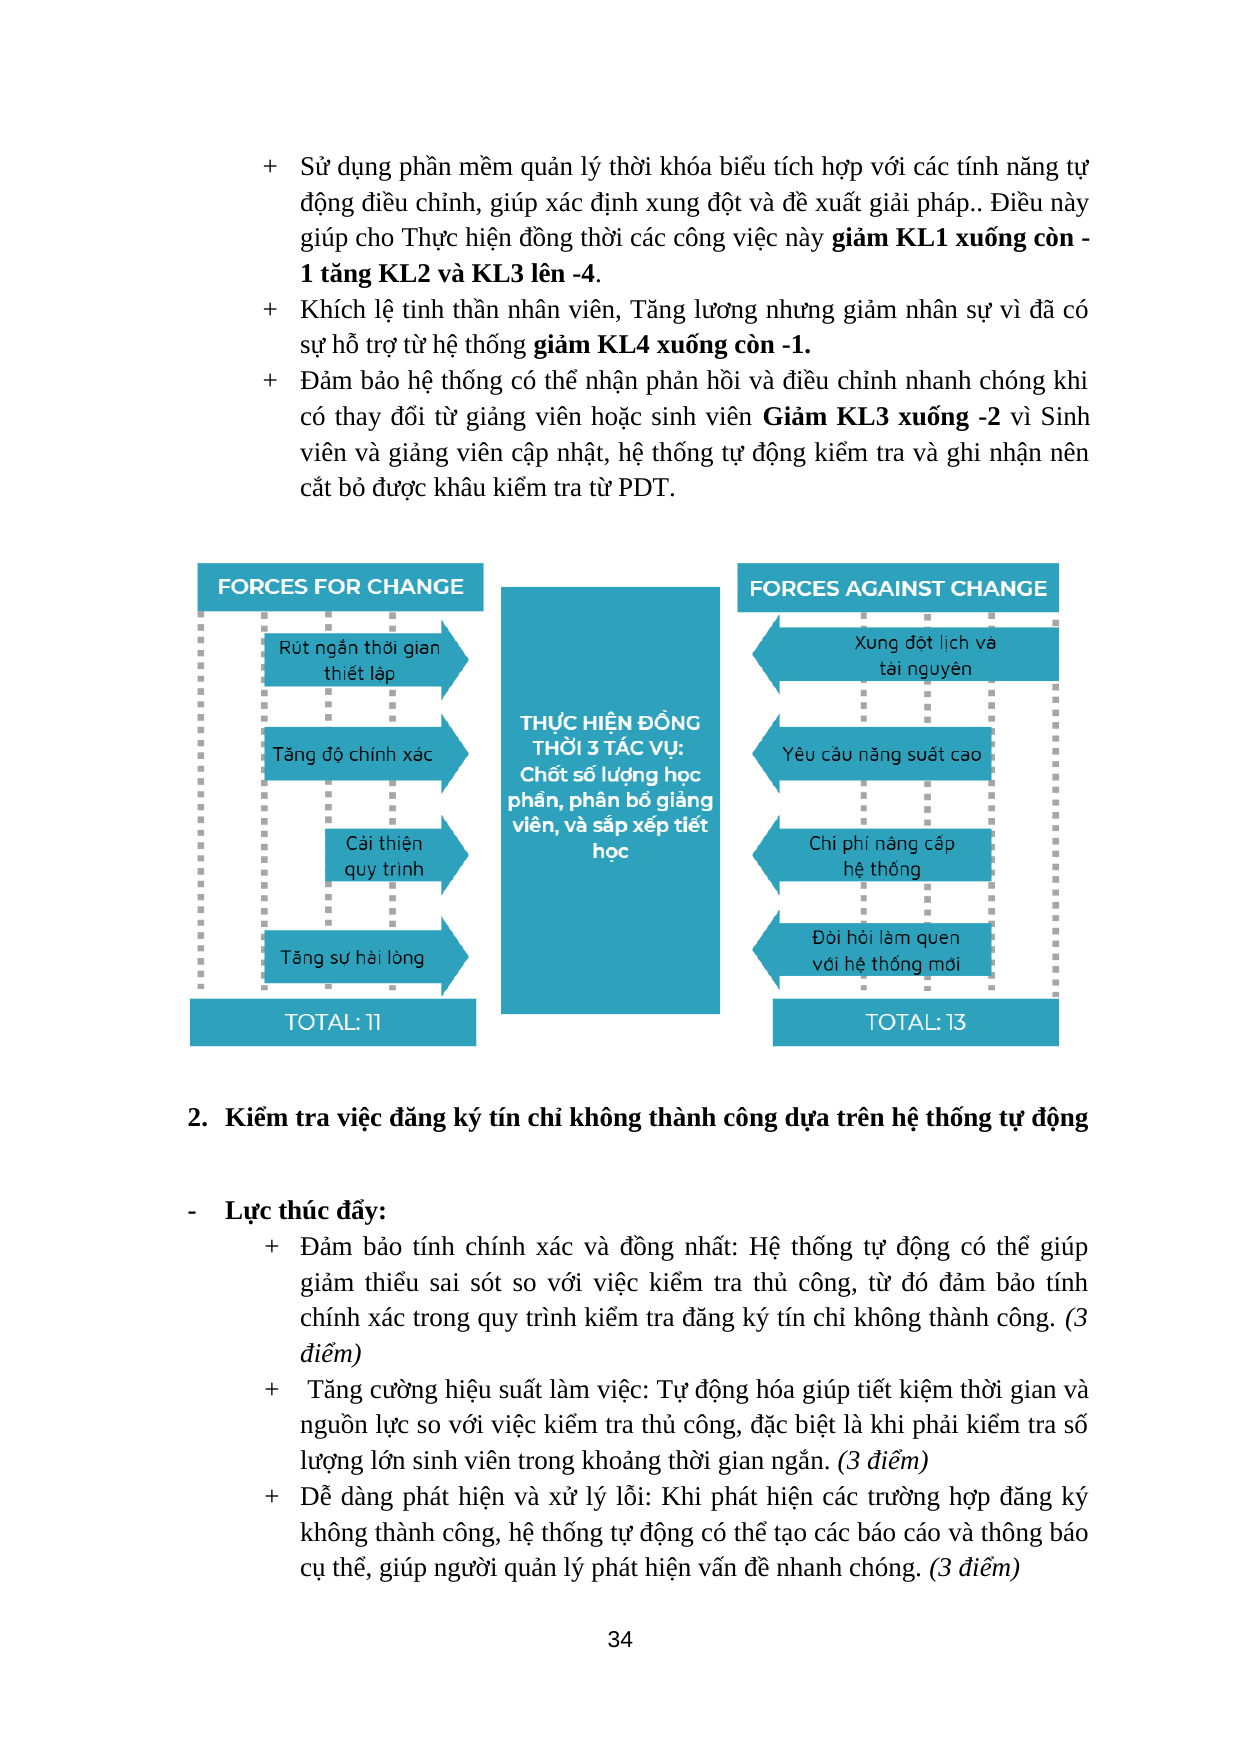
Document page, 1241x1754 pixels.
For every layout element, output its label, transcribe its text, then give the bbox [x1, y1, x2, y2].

list Dễ dàng phát hiện và xử lý lỗi: Khi phát hiện các trường hợp đăng ký không thành công, hệ thống tự động có thể tạo các báo cáo và thông báo cụ thể, giúp người quản lý phát hiện vấn đề nhanh chóng. (3 điểm) [262, 1480, 1090, 1583]
list Lực thúc đẩy: [187, 1194, 1090, 1225]
list Khích lệ tinh thần nhân viên, Tăng lương nhưng giảm nhân sự vì đã có sự hỗ trợ từ hệ thống giảm KL4 xuống còn -1. [262, 293, 1090, 360]
list Đảm bảo hệ thống có thể nhận phản hồi và điều chỉnh nhanh chóng khi có thay đổi từ giảng viên hoặc sinh viên Giảm KL3 xuống -2 vì Sinh viên và giảng viên cập nhật, hệ thống tự động kiểm tra và ghi nhận nên cắt bỏ được khâu kiểm tra từ PDT. [262, 364, 1090, 503]
list Tăng cường hiệu suất làm việc: Tự động hóa giúp tiết kiệm thời gian và nguồn lực so với việc kiểm tra thủ công, đặc biệt là khi phải kiểm tra số lượng lớn sinh viên trong khoảng thời gian ngắn. (3 điểm) [262, 1373, 1090, 1476]
list Sử dụng phần mềm quản lý thời khóa biểu tích hợp với các tính năng tự động điều chỉnh, giúp xác định xung đột và đề xuất giải pháp.. Điều này giúp cho Thực hiện đồng thời các công việc này giảm KL1 xuống còn -1 tăng KL2 và KL3 lên -4. [262, 150, 1090, 288]
subtitle Kiểm tra việc đăng ký tín chỉ không thành công dựa trên hệ thống tự động [187, 1101, 1090, 1176]
picture [150, 532, 1091, 1060]
list Đảm bảo tính chính xác và đồng nhất: Hệ thống tự động có thể giúp giảm thiểu sai sót so với việc kiểm tra thủ công, từ đó đảm bảo tính chính xác trong quy trình kiểm tra đăng ký tín chỉ không thành công. (3 điểm) [262, 1230, 1090, 1368]
